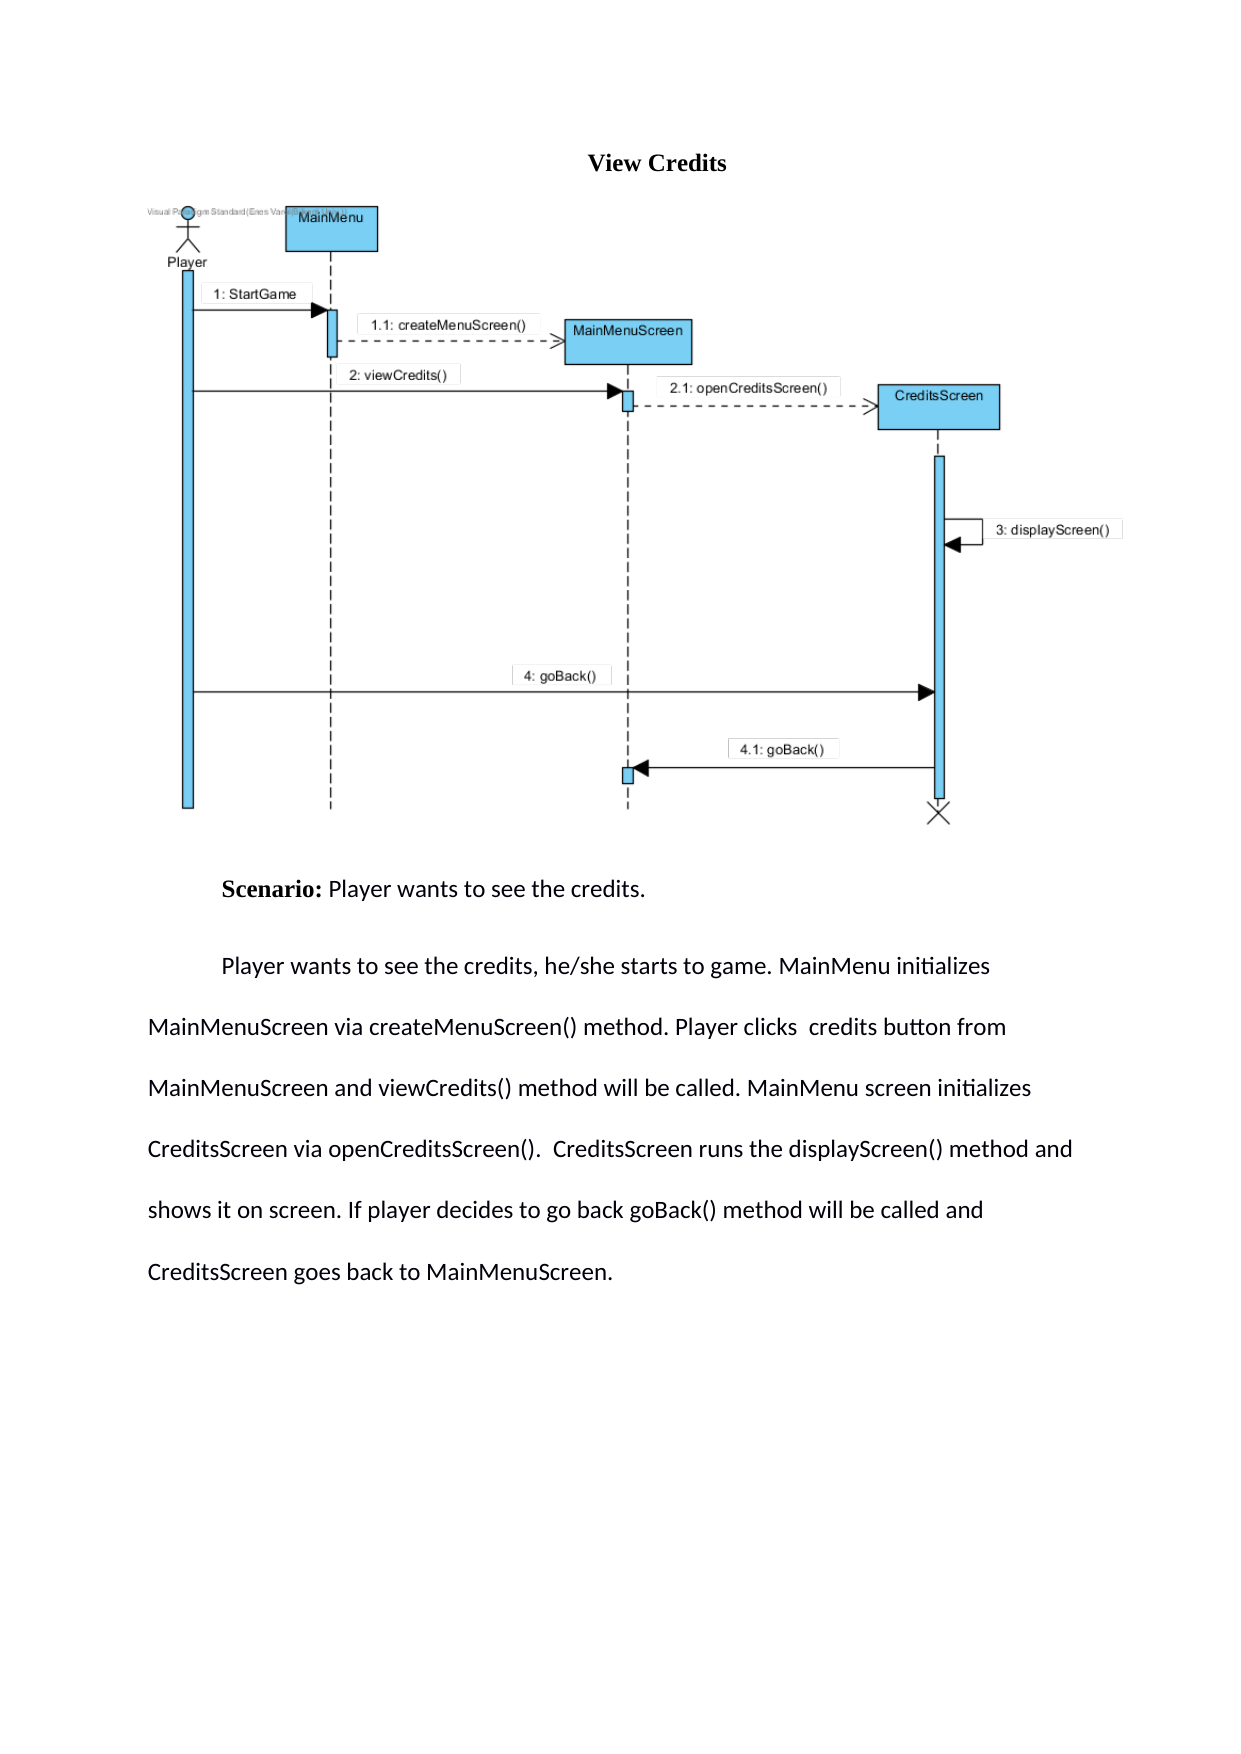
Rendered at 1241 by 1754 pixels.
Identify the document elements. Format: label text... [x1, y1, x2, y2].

text Player wants to see the credits, he/she starts to game. MainMenu initializes MainMenuScreen via createMenuScreen() method. Player clicks credits button from MainMenuScreen and viewCredits() method will be called. MainMenu screen initializes CreditsScreen via openCreditsScreen(). CreditsScreen runs the displayScreen() method and shows it on screen. If player decides to go back goBack() method will be called and CreditsScreen goes back to MainMenuScreen. [148, 951, 1093, 1286]
text View Credits [148, 148, 1093, 204]
picture [147, 204, 1127, 829]
text Scenario: Player wants to see the credits. [148, 873, 1093, 903]
